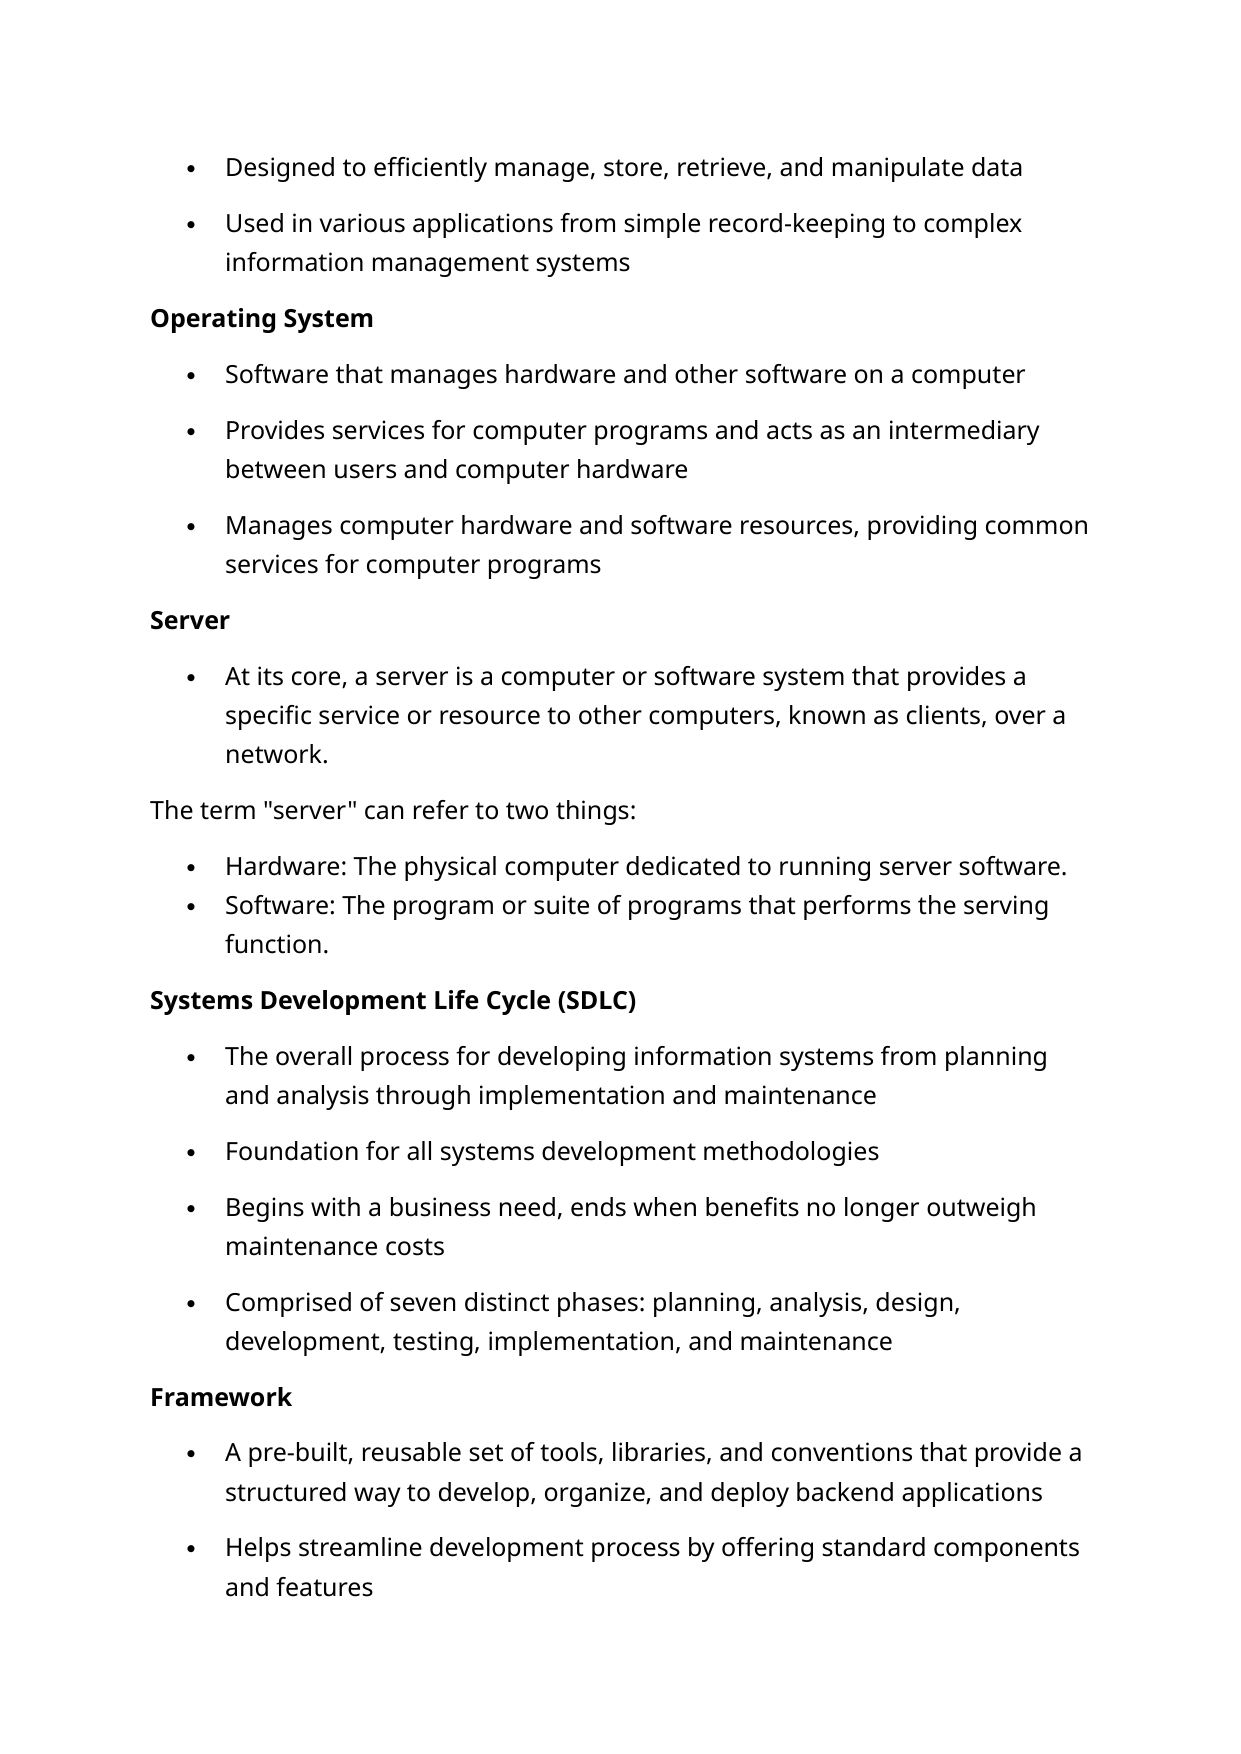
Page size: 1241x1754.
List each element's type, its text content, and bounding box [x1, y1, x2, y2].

list Comprised of seven distinct phases: planning, analysis, design, development, testing, implementation, and maintenance [187, 1284, 1090, 1357]
list Helps streamline development process by offering standard components and features [187, 1530, 1090, 1603]
text Operating System [150, 301, 1090, 335]
list Software that manages hardware and other software on a computer [187, 357, 1090, 391]
list The overall process for developing information systems from planning and analysis through implementation and maintenance [187, 1038, 1090, 1112]
list A pre-built, reusable set of tools, libraries, and conventions that provide a structured way to develop, organize, and deploy backend applications [187, 1435, 1090, 1508]
text Framework [150, 1379, 1090, 1413]
list Provides services for computer programs and acts as an intermediary between users and computer hardware [187, 412, 1090, 486]
text Systems Development Life Cycle (SDLC) [150, 982, 1090, 1017]
list Begins with a business need, ends when benefits no longer outweigh maintenance costs [187, 1189, 1090, 1262]
list Software: The program or suite of programs that performs the serving function. [187, 887, 1090, 961]
list At its core, a server is a computer or software system that provides a specific service or resource to other computers, known as clients, over a network. [187, 658, 1090, 771]
list Hardware: The physical computer dedicated to running server software. [187, 848, 1090, 882]
text The term "server" can refer to two things: [150, 792, 1090, 827]
list Manages computer hardware and software resources, providing common services for computer programs [187, 507, 1090, 581]
list Designed to efficiently manage, store, retrieve, and manipulate data [187, 150, 1090, 184]
text Server [150, 602, 1090, 637]
list Used in various applications from simple record-keeping to complex information management systems [187, 206, 1090, 279]
list Foundation for all systems development methodologies [187, 1133, 1090, 1167]
